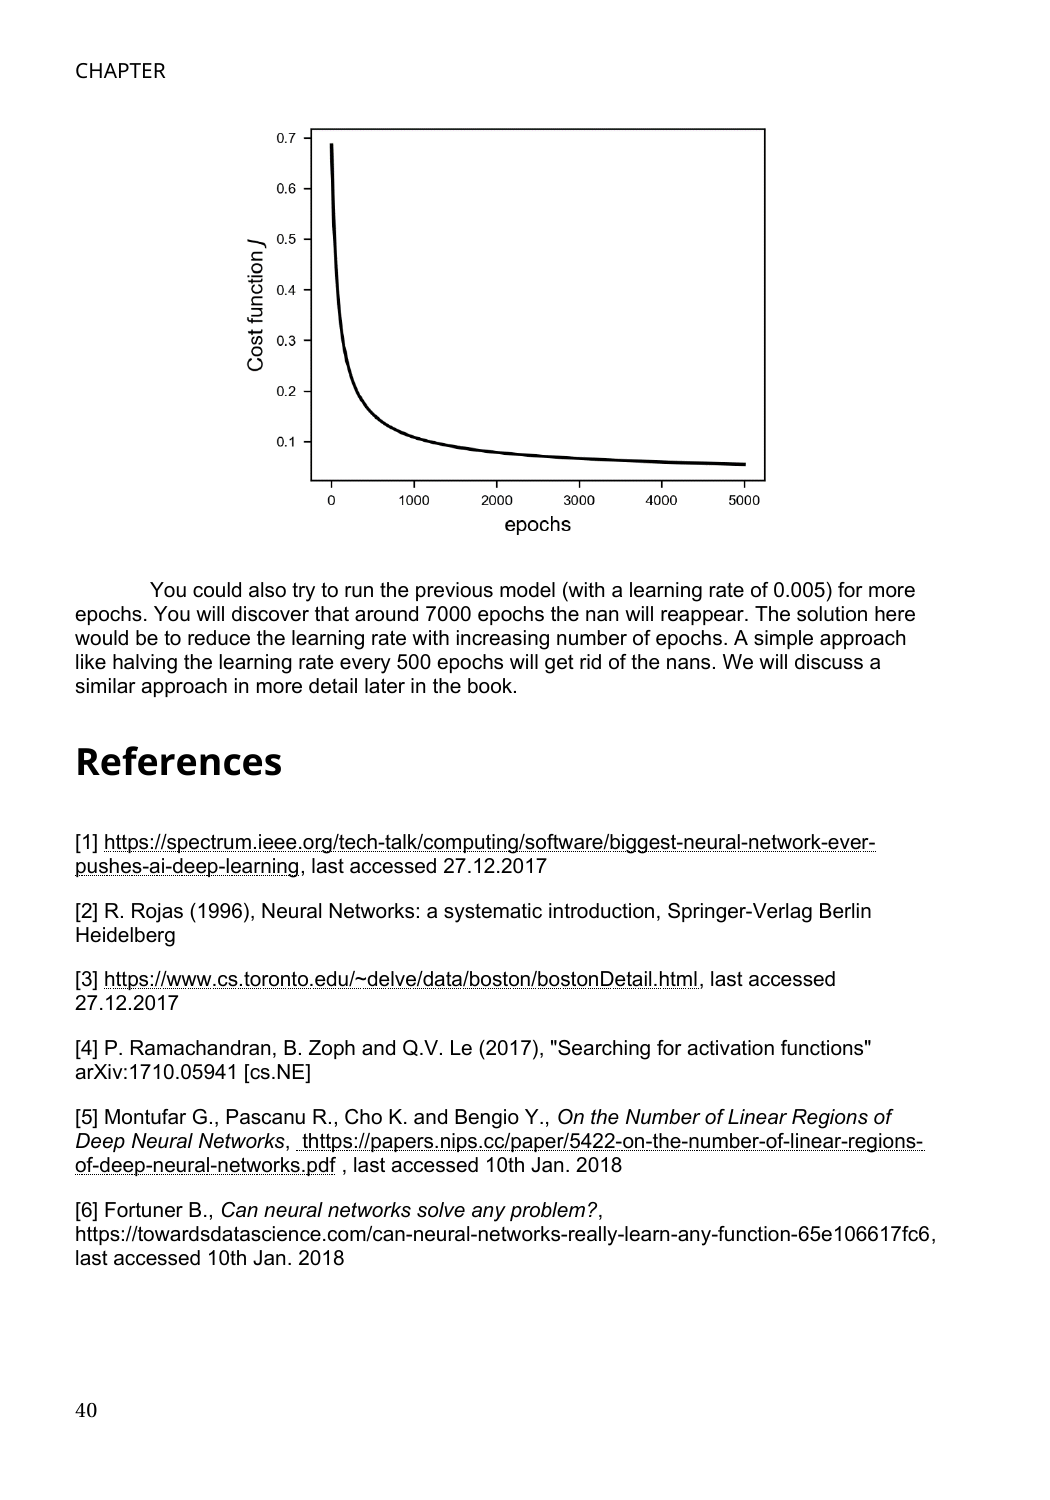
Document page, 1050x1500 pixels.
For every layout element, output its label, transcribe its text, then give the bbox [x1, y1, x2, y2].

text [6] Fortuner B., Can neural networks solve any problem?, https://towardsdatascience.com/can-neural-networks-really-learn-any-function-65e106617fc6, last accessed 10th Jan. 2018 [75, 1197, 937, 1269]
text [4] P. Ramachandran, B. Zoph and Q.V. Le (2017), "Searching for activation functions" arXiv:1710.05941 [cs.NE] [75, 1036, 937, 1084]
text [1] https://spectrum.ieee.org/tech-talk/computing/software/biggest-neural-network-ever-pushes-ai-deep-learning, last accessed 27.12.2017 [75, 830, 937, 878]
text You could also try to run the previous model (with a learning rate of 0.005) for more epochs. You will discover that around 7000 epochs the nan will reappear. The solution here would be to reduce the learning rate with increasing number of epochs. A simple approach like halving the learning rate every 500 epochs will get rid of the nans. We will discuss a similar approach in more detail later in the book. [75, 578, 937, 698]
text [5] Montufar G., Pascanu R., Cho K. and Bengio Y., On the Number of Linear Regions of Deep Neural Networks, thttps://papers.nips.cc/paper/5422-on-the-number-of-linear-regions-of-deep-neural-networks.pdf , last accessed 10th Jan. 2018 [75, 1105, 937, 1177]
picture [231, 112, 781, 550]
subtitle References [75, 736, 937, 787]
text [2] R. Rojas (1996), Neural Networks: a systematic introduction, Springer-Verlag Berlin Heidelberg [75, 898, 937, 946]
text [3] https://www.cs.toronto.edu/~delve/data/boston/bostonDetail.html, last accessed 27.12.2017 [75, 967, 937, 1015]
